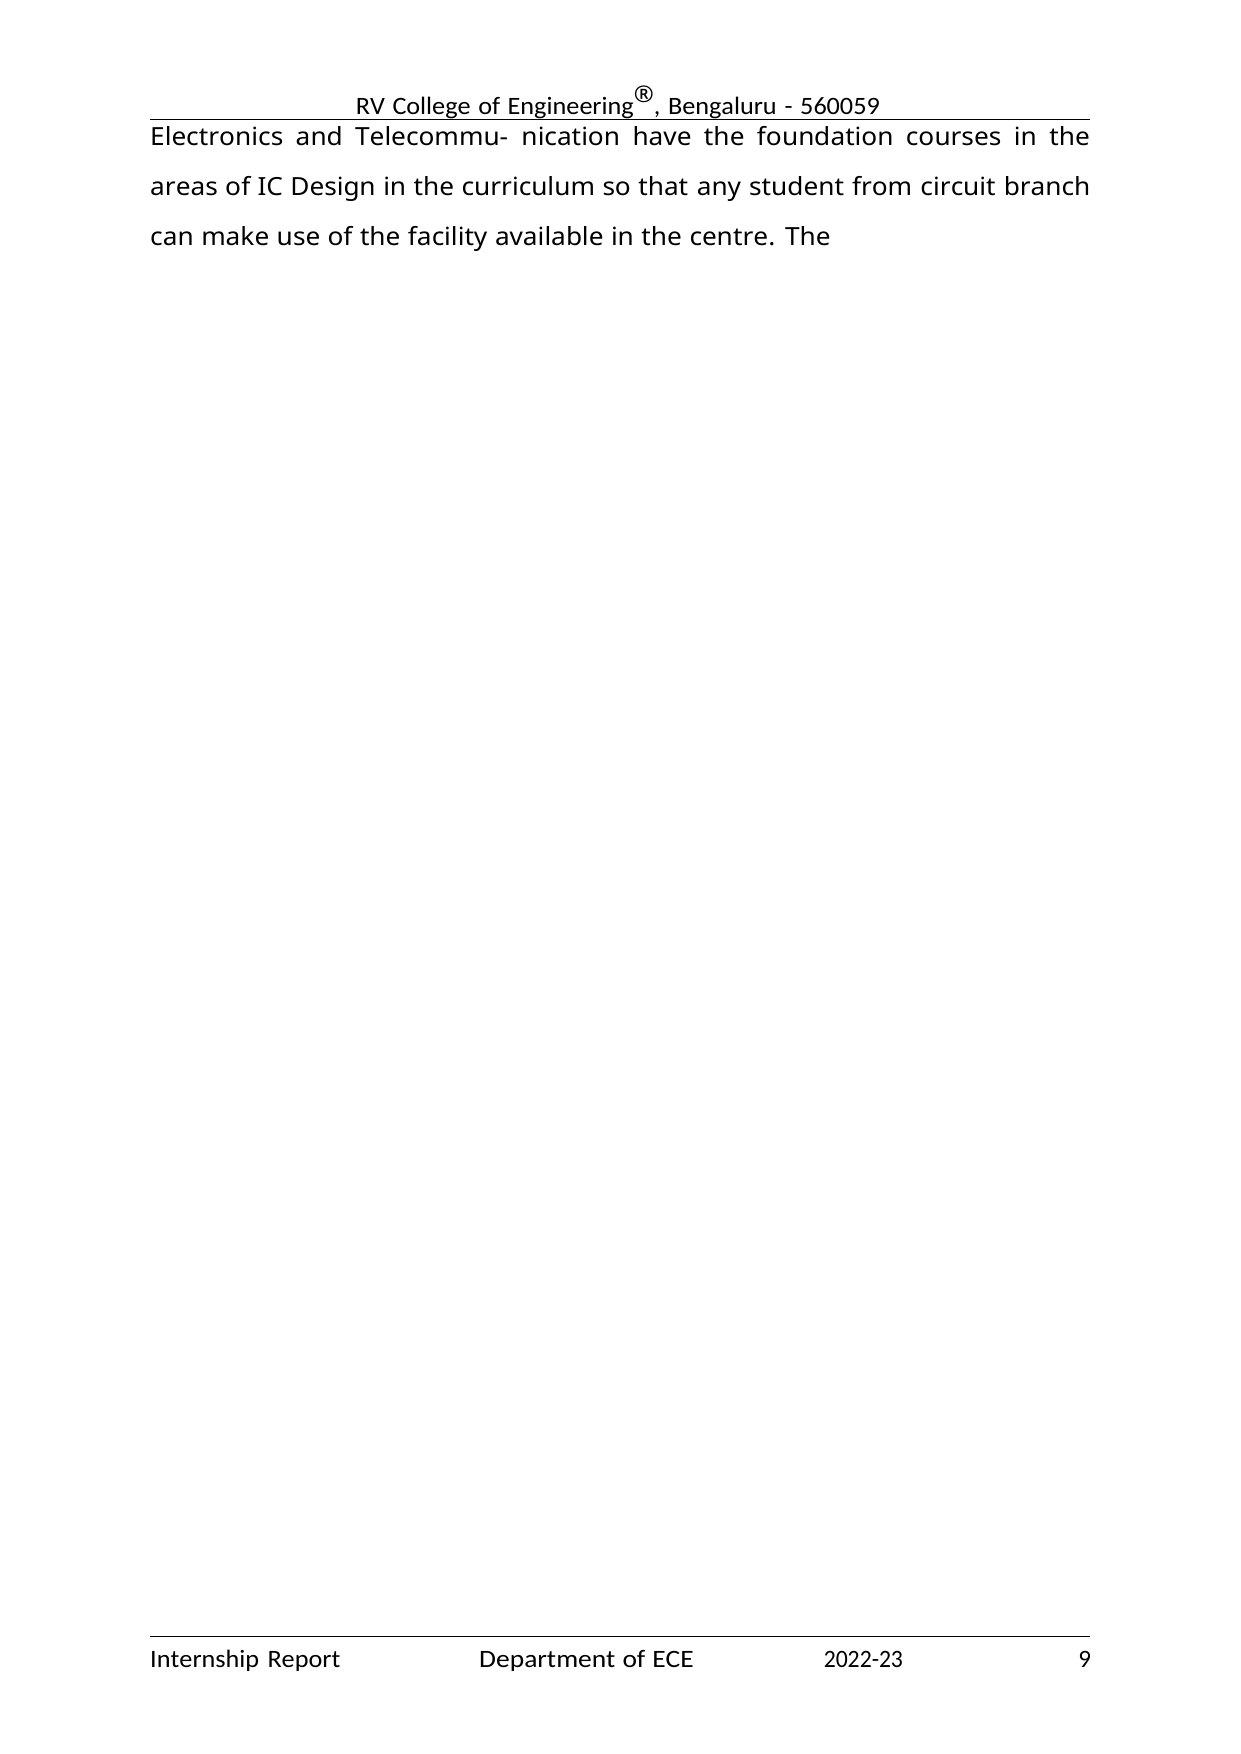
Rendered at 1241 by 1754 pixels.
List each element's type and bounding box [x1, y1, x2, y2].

text [150, 119, 1090, 253]
